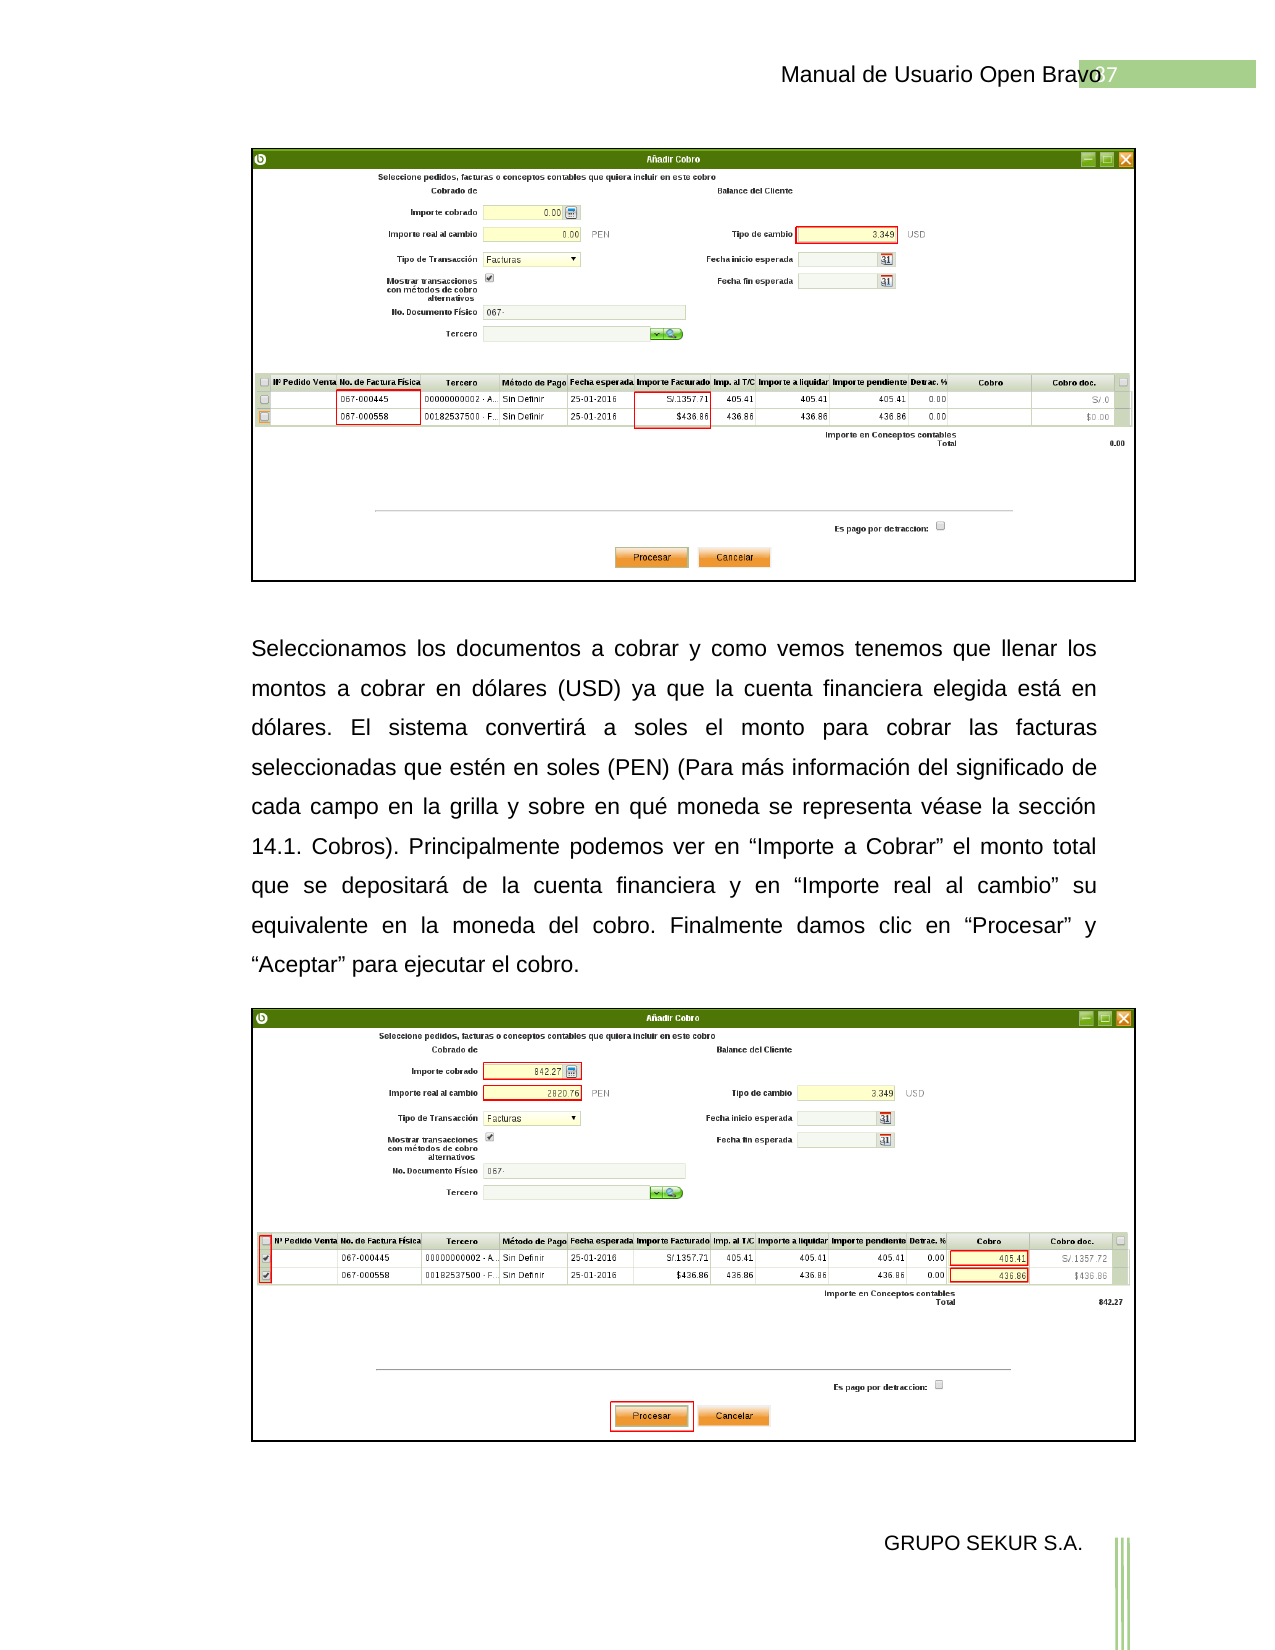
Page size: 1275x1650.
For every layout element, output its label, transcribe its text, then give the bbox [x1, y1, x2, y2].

picture [253, 1009, 1134, 1440]
text Seleccionamos los documentos a cobrar y como vemos tenemos que llenar los montos a cobrar en dólares (USD) ya que la cuenta financiera elegida está en dólares. El sistema convertirá a soles el monto para cobrar las facturas seleccionadas que estén en soles (PEN) (Para más información del significado de cada campo en la grilla y sobre en qué moneda se representa véase la sección 14.1. Cobros). Principalmente podemos ver en “Importe a Cobrar” el monto total que se depositará de la cuenta financiera y en “Importe real al cambio” su equivalente en la moneda del cobro. Finalmente damos clic en “Procesar” y “Aceptar” para ejecutar el cobro. [251, 635, 1098, 978]
picture [253, 149, 1134, 580]
